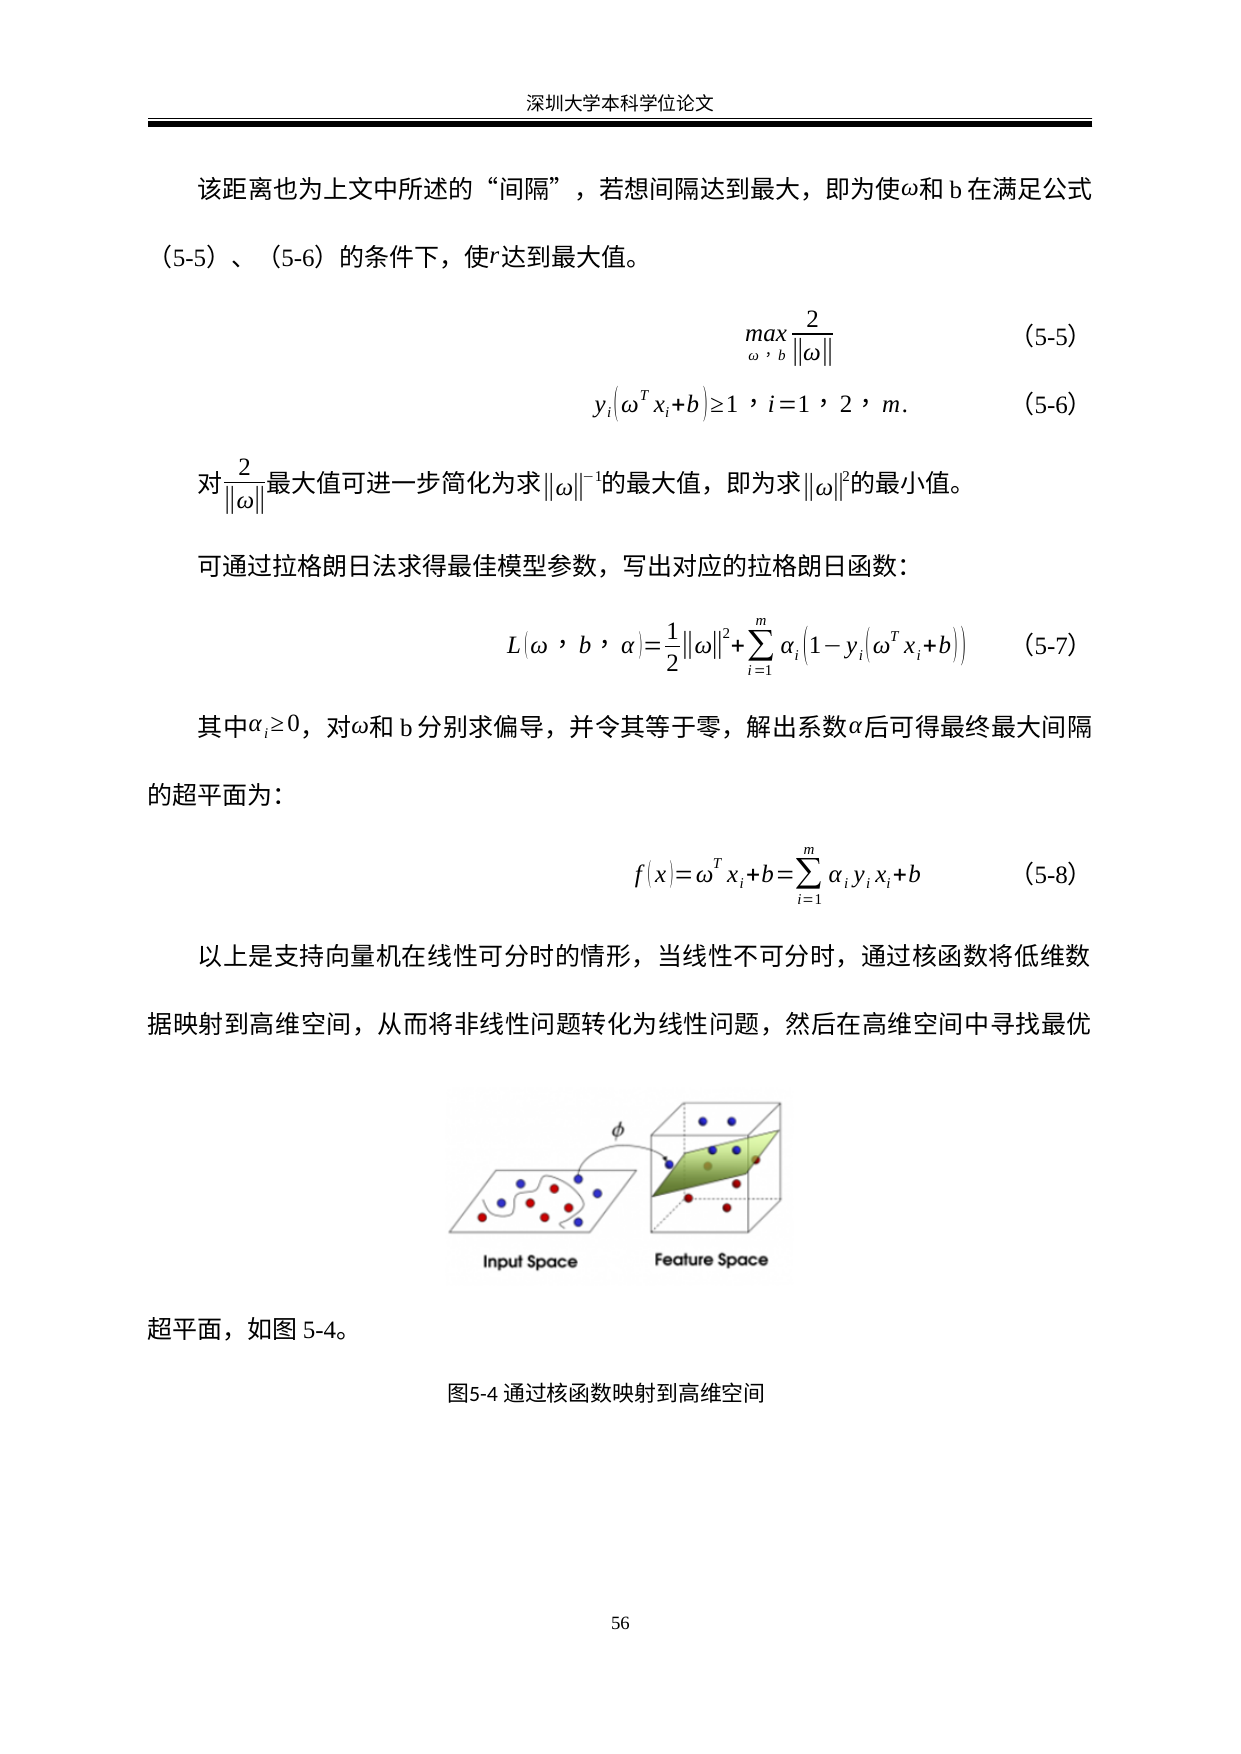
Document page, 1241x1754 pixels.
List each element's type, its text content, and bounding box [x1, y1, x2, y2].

text （5-8） [148, 840, 1092, 908]
text 对最大值可进一步简化为求的最大值，即为求的最小值。 [148, 451, 1092, 518]
text 该距离也为上文中所述的“间隔”，若想间隔达到最大，即为使和b在满足公式（5-5）、（5-6）的条件下，使达到最大值。 [148, 154, 1092, 290]
text （5-7） [148, 611, 1092, 679]
text （5-5） [148, 302, 1092, 370]
text 可通过拉格朗日法求得最佳模型参数，写出对应的拉格朗日函数： [148, 531, 1092, 599]
text （5-6） [148, 370, 1092, 438]
text 其中，对和b分别求偏导，并令其等于零，解出系数后可得最终最大间隔的超平面为： [148, 692, 1092, 828]
subtitle 通过核函数映射到高维空间 [148, 1374, 1092, 1408]
picture [445, 1079, 796, 1286]
text 以上是支持向量机在线性可分时的情形，当线性不可分时，通过核函数将低维数据映射到高维空间，从而将非线性问题转化为线性问题，然后在高维空间中寻找最优超平面，如图5-4。 [148, 921, 1092, 1362]
